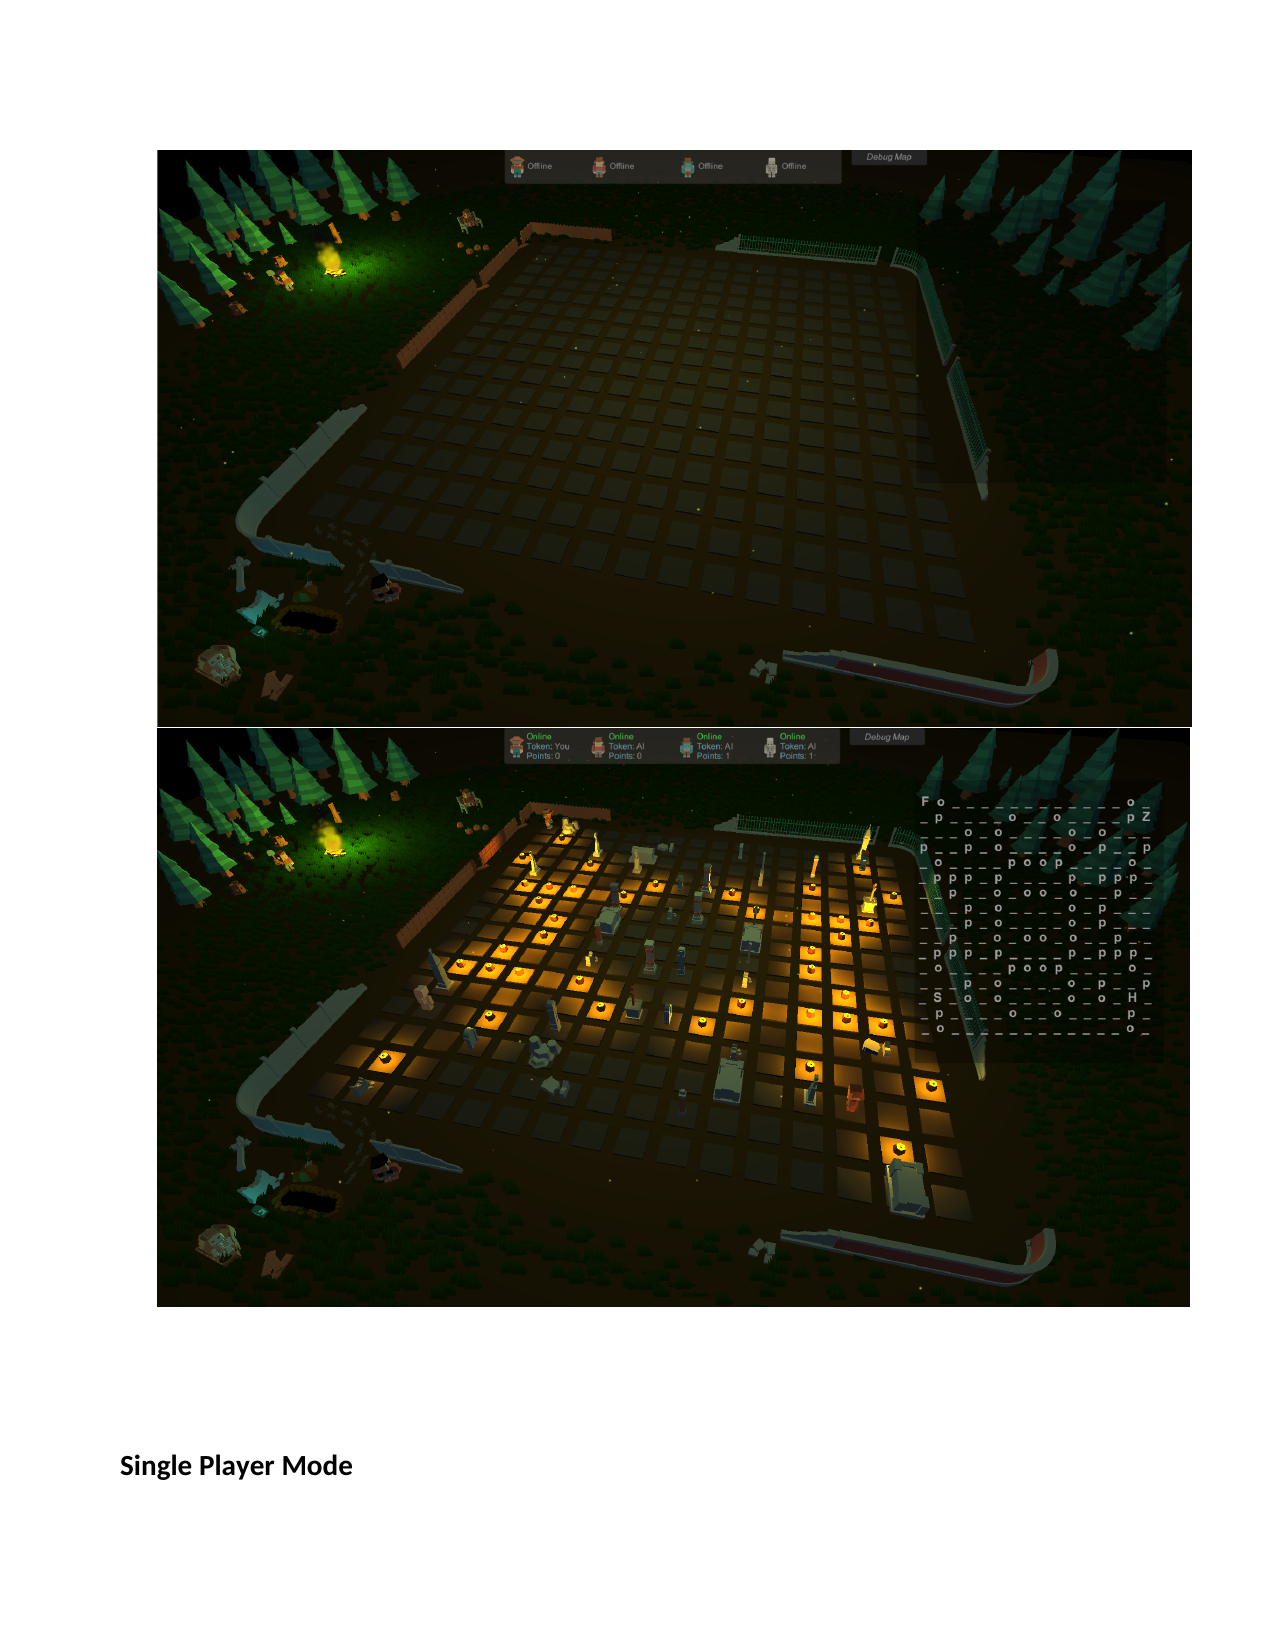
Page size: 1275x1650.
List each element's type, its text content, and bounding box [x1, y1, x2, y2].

text Single Player Mode [120, 1447, 1155, 1482]
picture [157, 728, 1190, 1307]
picture [157, 150, 1192, 727]
